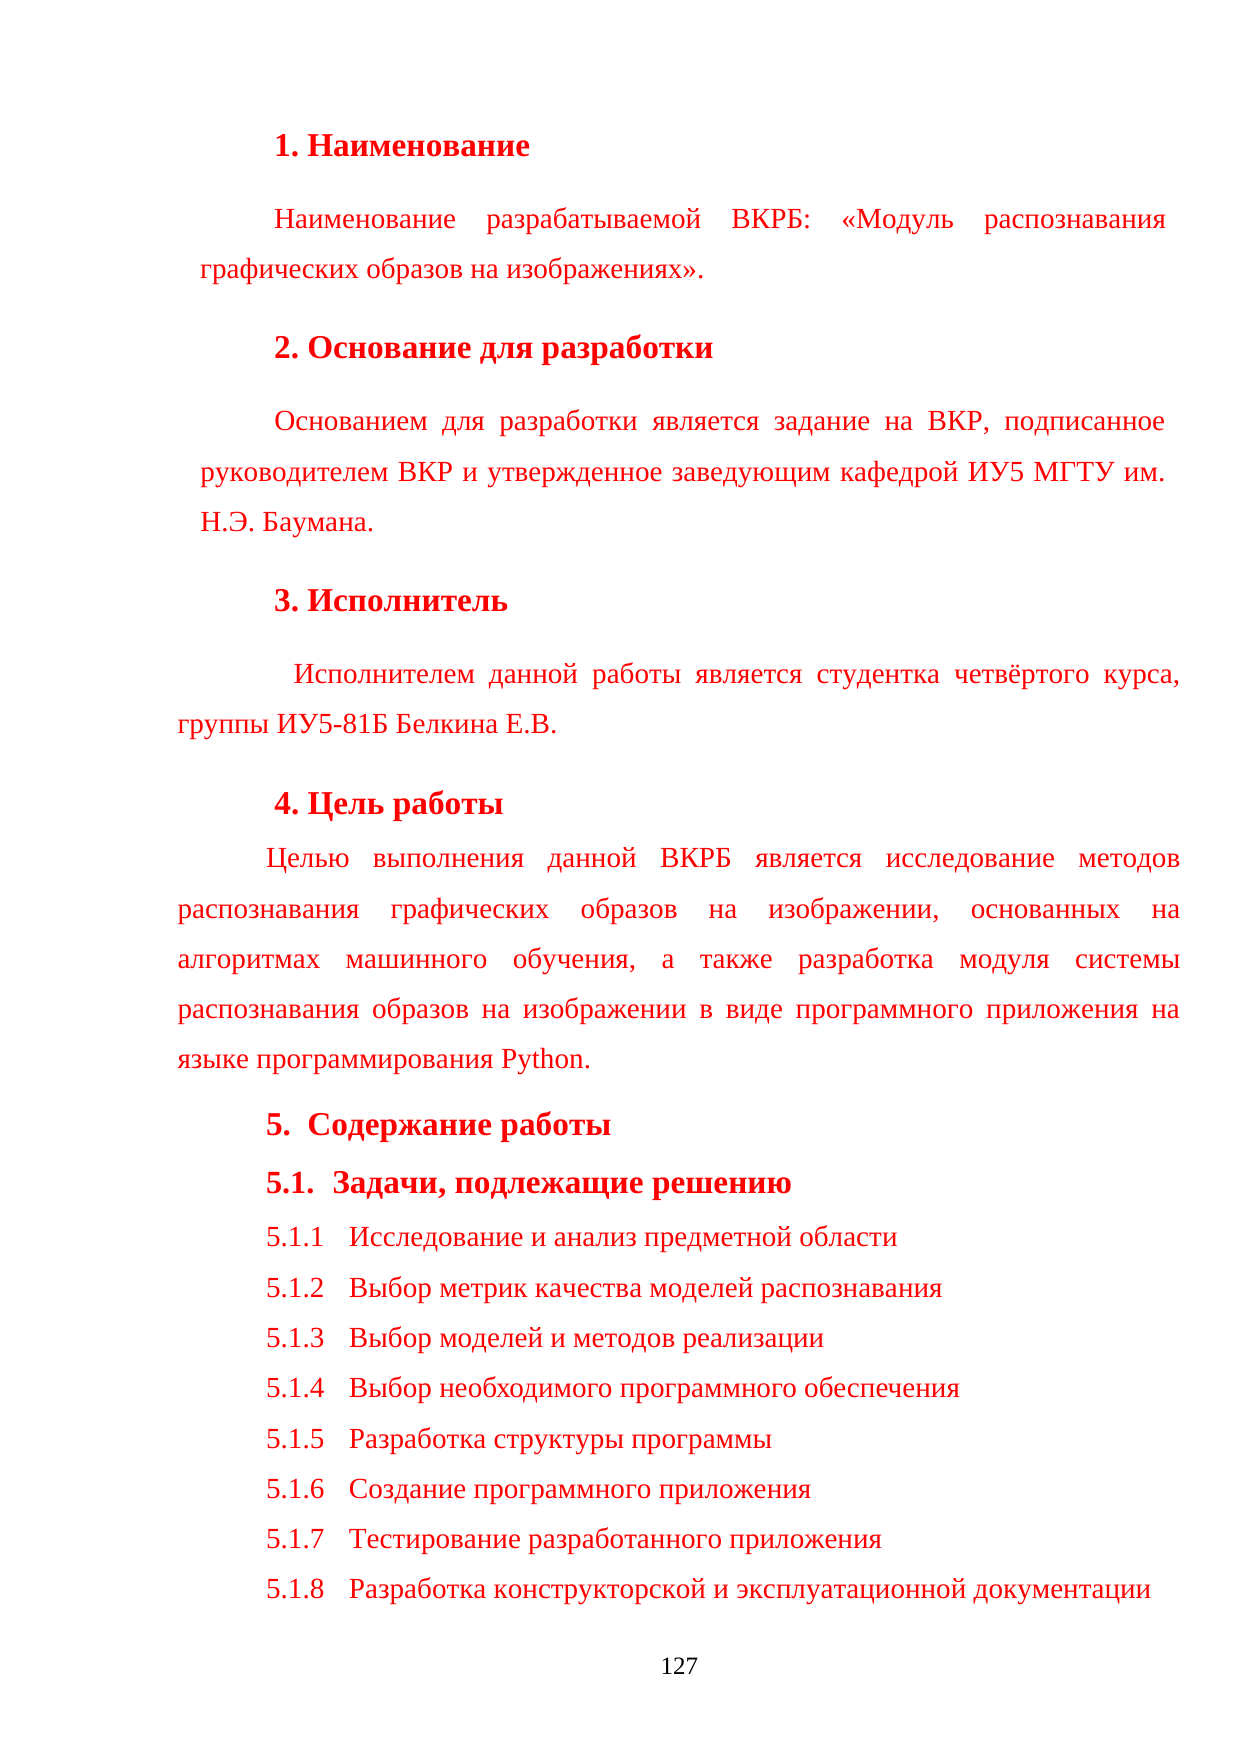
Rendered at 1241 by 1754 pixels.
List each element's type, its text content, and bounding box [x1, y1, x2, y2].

list Выбор метрик качества моделей распознавания [266, 1270, 1181, 1303]
text Наименование разрабатываемой ВКРБ: «Модуль распознавания графических образов на изображениях». [200, 201, 1166, 284]
text Основанием для разработки является задание на ВКР, подписанное руководителем ВКР и утвержденное заведующим кафедрой ИУ5 МГТУ им. Н.Э. Баумана. [200, 403, 1166, 538]
text Исполнителем данной работы является студентка четвёртого курса, группы ИУ5-81Б Белкина Е.В. [177, 656, 1181, 740]
list Тестирование разработанного приложения [266, 1521, 1181, 1555]
list Основание для разработки [274, 327, 1181, 366]
list Содержание работы [266, 1104, 1181, 1143]
list Исполнитель [274, 580, 1181, 618]
list Цель работы [274, 783, 1181, 821]
list Выбор необходимого программного обеспечения [266, 1370, 1181, 1404]
list Разработка структуры программы [266, 1421, 1181, 1454]
list Выбор моделей и методов реализации [266, 1320, 1181, 1354]
list Разработка конструкторской и эксплуатационной документации [266, 1572, 1181, 1605]
list Задачи, подлежащие решению [266, 1162, 1181, 1200]
list Создание программного приложения [266, 1471, 1181, 1504]
list Исследование и анализ предметной области [266, 1219, 1181, 1253]
text Целью выполнения данной ВКРБ является исследование методов распознавания графических образов на изображении, основанных на алгоритмах машинного обучения, а также разработка модуля системы распознавания образов на изображении в виде программного приложения на языке программирования Python. [177, 840, 1181, 1075]
list Наименование [274, 125, 1181, 163]
